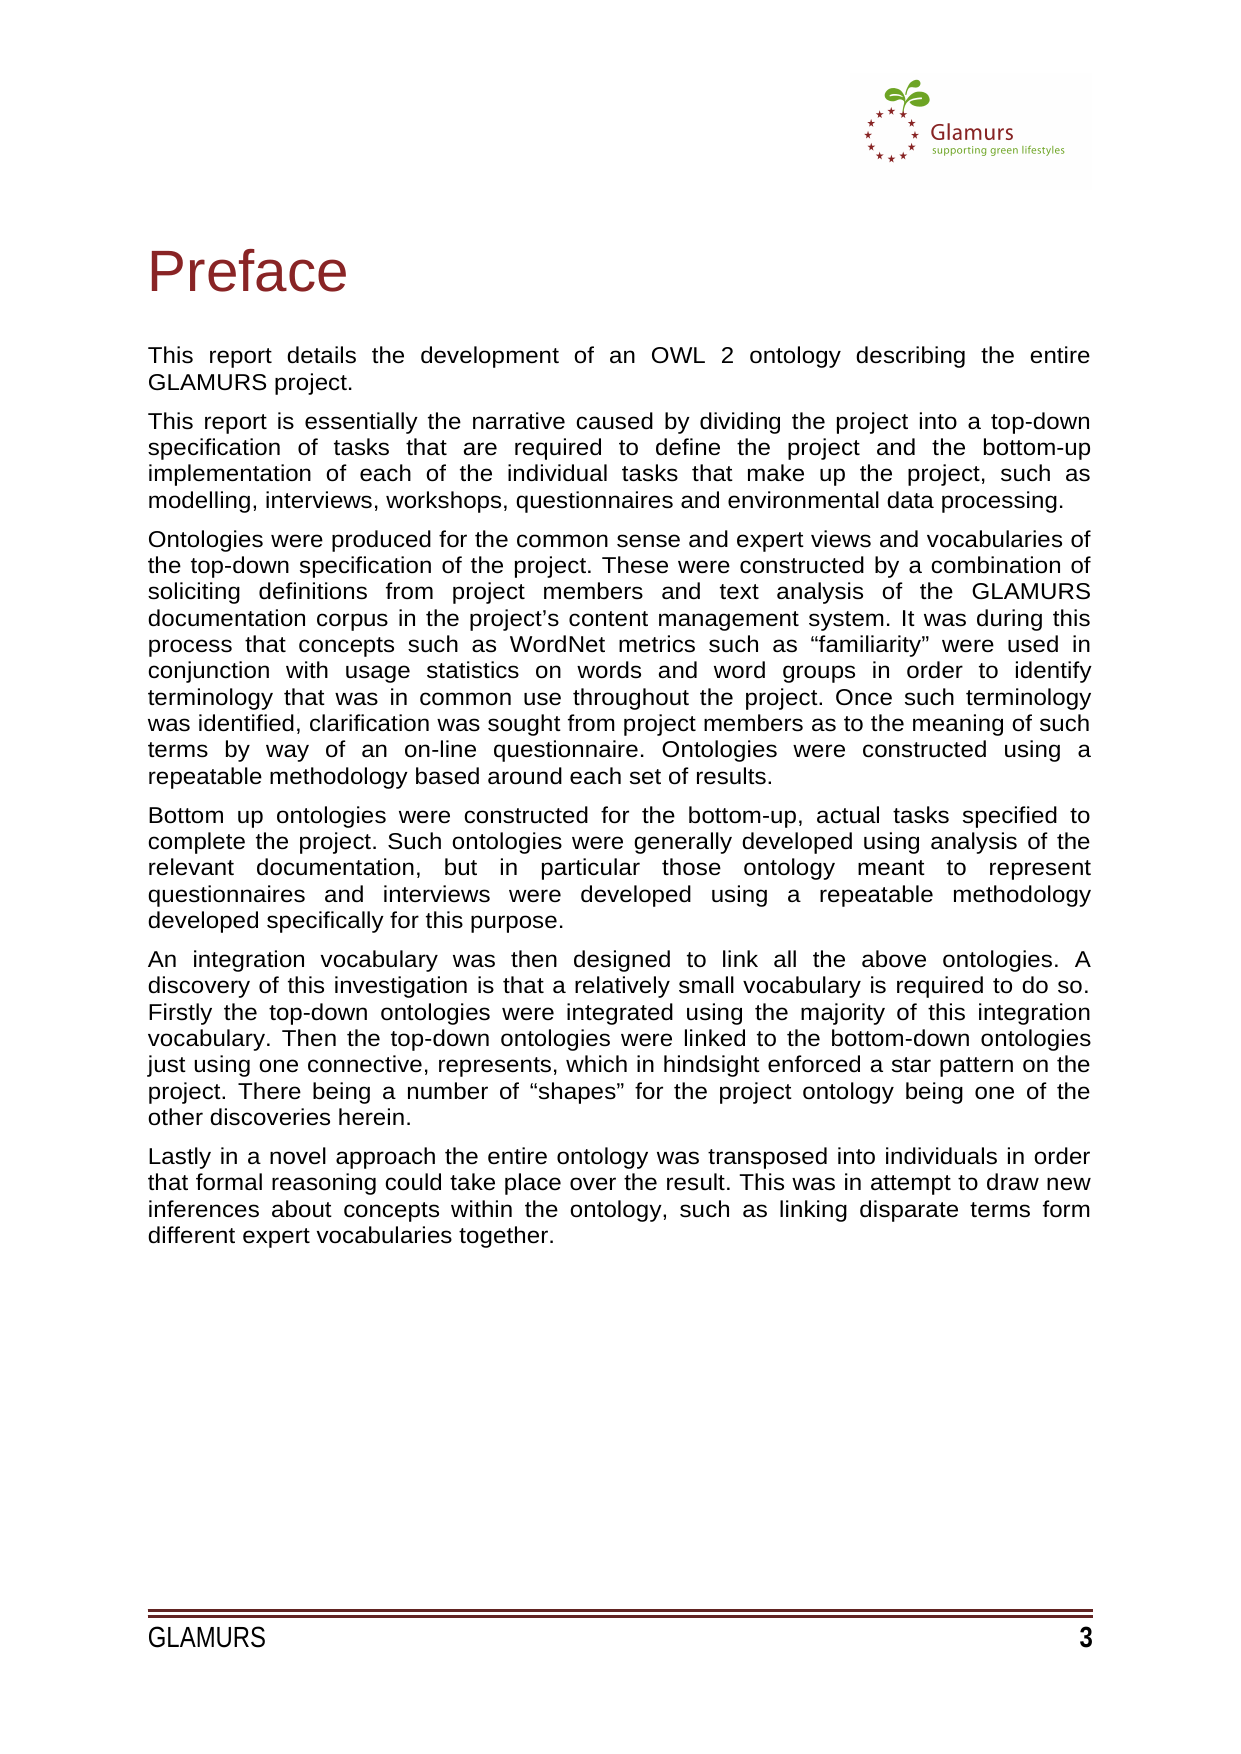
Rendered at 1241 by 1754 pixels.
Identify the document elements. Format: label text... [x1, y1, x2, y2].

text Lastly in a novel approach the entire ontology was transposed into individuals in order that formal reasoning could take place over the result. This was in attempt to draw new inferences about concepts within the ontology, such as linking disparate terms form different expert vocabularies together. [148, 1143, 1093, 1248]
text This report details the development of an OWL 2 ontology describing the entire GLAMURS project. [148, 342, 1093, 395]
picture [849, 73, 1093, 190]
text Ontologies were produced for the common sense and expert views and vocabularies of the top-down specification of the project. These were constructed by a combination of soliciting definitions from project members and text analysis of the GLAMURS documentation corpus in the project’s content management system. It was during this process that concepts such as WordNet metrics such as “familiarity” were used in conjunction with usage statistics on words and word groups in order to identify terminology that was in common use throughout the project. Once such terminology was identified, clarification was sought from project members as to the meaning of such terms by way of an on-line questionnaire. Ontologies were constructed using a repeatable methodology based around each set of results. [148, 526, 1093, 789]
text Bottom up ontologies were constructed for the bottom-up, actual tasks specified to complete the project. Such ontologies were generally developed using analysis of the relevant documentation, but in particular those ontology meant to represent questionnaires and interviews were developed using a repeatable methodology developed specifically for this purpose. [148, 802, 1093, 933]
text Preface [148, 237, 1093, 304]
text An integration vocabulary was then designed to link all the above ontologies. A discovery of this investigation is that a relatively small vocabulary is required to do so. Firstly the top-down ontologies were integrated using the majority of this integration vocabulary. Then the top-down ontologies were linked to the bottom-down ontologies just using one connective, represents, which in hindsight enforced a star pattern on the project. There being a number of “shapes” for the project ontology being one of the other discoveries herein. [148, 946, 1093, 1130]
text This report is essentially the narrative caused by dividing the project into a top-down specification of tasks that are required to define the project and the bottom-up implementation of each of the individual tasks that make up the project, such as modelling, interviews, workshops, questionnaires and environmental data processing. [148, 408, 1093, 513]
